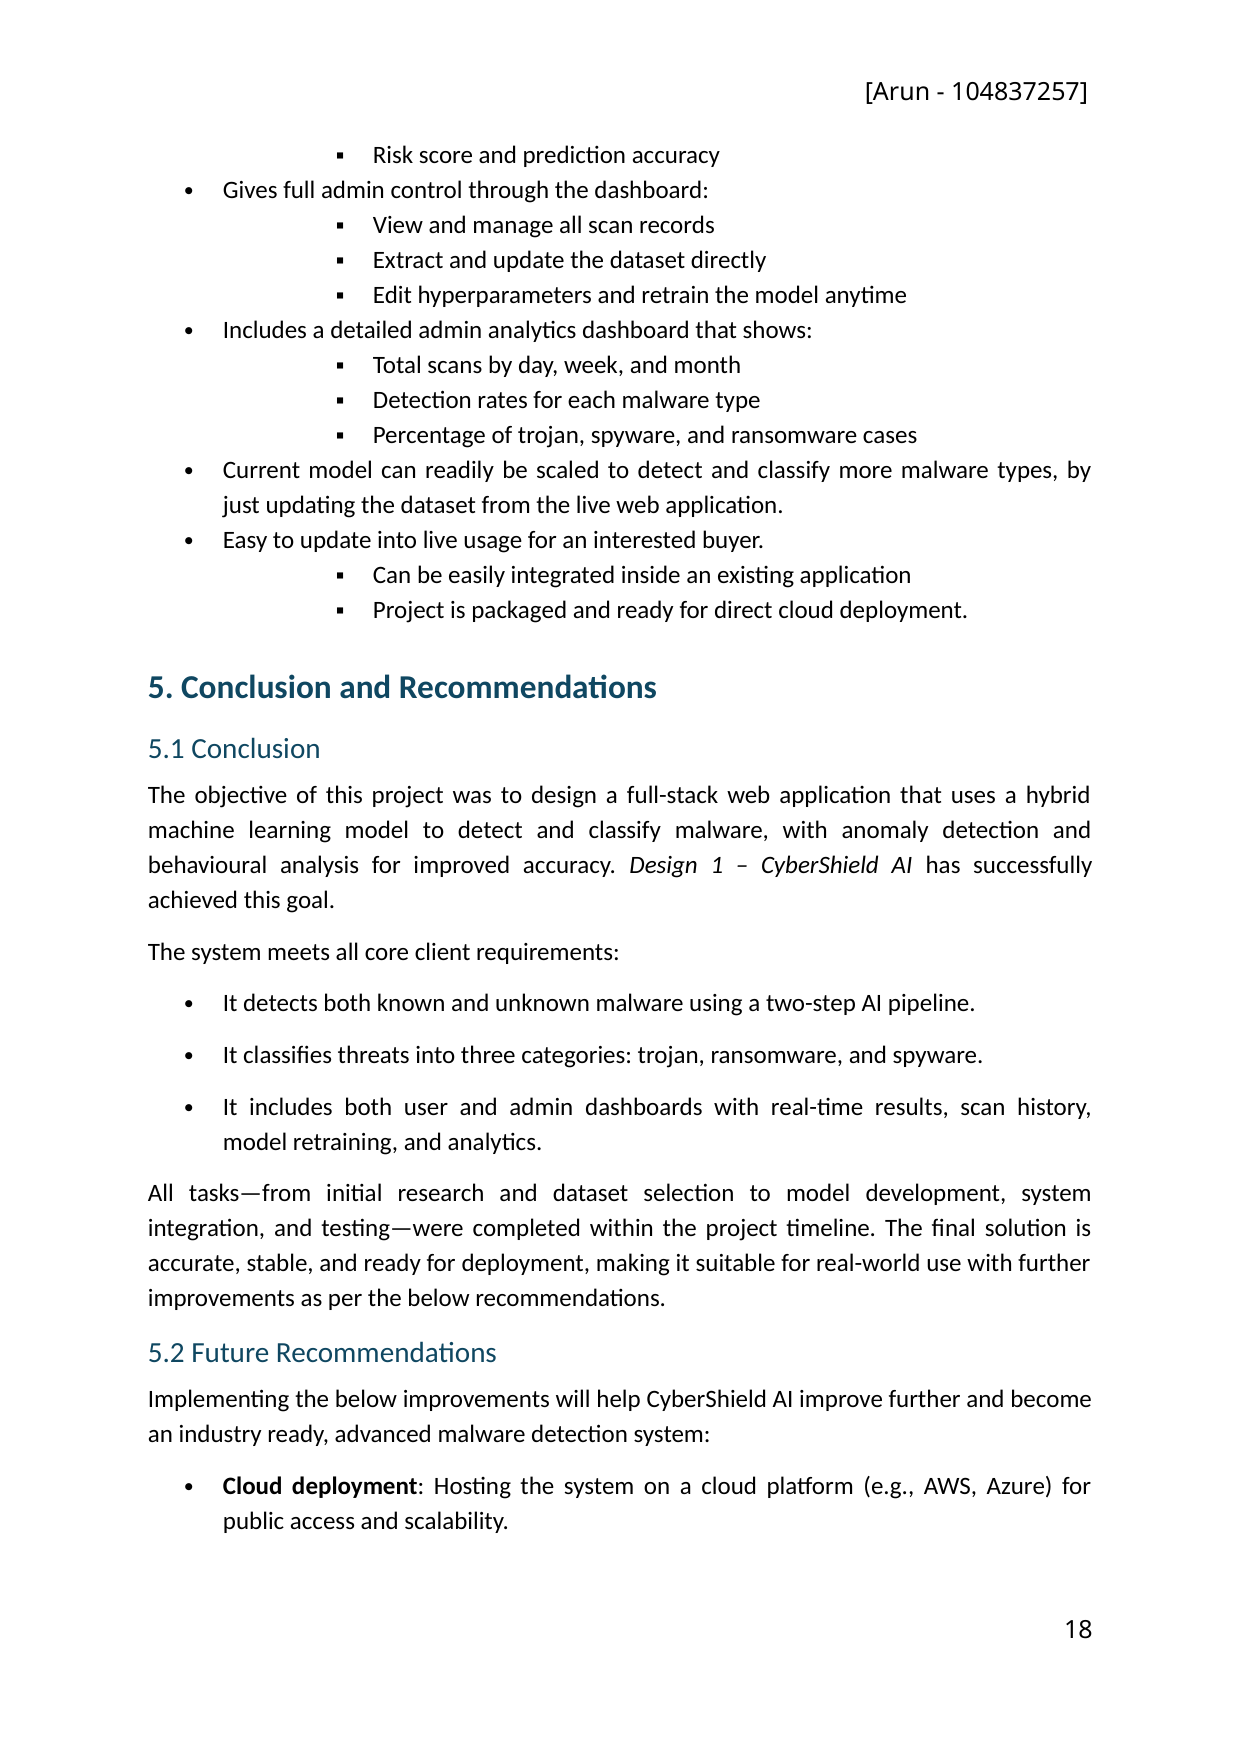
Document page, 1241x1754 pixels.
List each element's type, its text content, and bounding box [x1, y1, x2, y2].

list Current model can readily be scaled to detect and classify more malware types, by just updating the dataset from the live web application. [185, 454, 1092, 519]
subtitle 5. Conclusion and Recommendations [148, 666, 1092, 707]
list Includes a detailed admin analytics dashboard that shows: [185, 314, 1092, 344]
list Cloud deployment: Hosting the system on a cloud platform (e.g., AWS, Azure) for public access and scalability. [185, 1470, 1092, 1535]
list It detects both known and unknown malware using a two-step AI pipeline. [185, 987, 1092, 1018]
list Gives full admin control through the dashboard: [185, 174, 1092, 204]
list Easy to update into live usage for an interested buyer. [185, 524, 1092, 554]
list Percentage of trojan, spyware, and ransomware cases [335, 419, 1092, 449]
text The objective of this project was to design a full-stack web application that uses a hybrid machine learning model to detect and classify malware, with anomaly detection and behavioural analysis for improved accuracy. Design 1 – CyberShield AI has successfully achieved this goal. [148, 779, 1092, 914]
subtitle 5.2 Future Recommendations [148, 1334, 1092, 1369]
list Total scans by day, week, and month [335, 349, 1092, 379]
list Can be easily integrated inside an existing application [335, 559, 1092, 589]
list View and manage all scan records [335, 209, 1092, 239]
list Edit hyperparameters and retrain the model anytime [335, 279, 1092, 309]
list It includes both user and admin dashboards with real-time results, scan history, model retraining, and analytics. [185, 1091, 1092, 1156]
text The system meets all core client requirements: [148, 936, 1092, 966]
list It classifies threats into three categories: trojan, ransomware, and spyware. [185, 1039, 1092, 1069]
list Project is packaged and ready for direct cloud deployment. [335, 594, 1092, 624]
list Detection rates for each malware type [335, 384, 1092, 414]
list Risk score and prediction accuracy [335, 139, 1092, 169]
text All tasks—from initial research and dataset selection to model development, system integration, and testing—were completed within the project timeline. The final solution is accurate, stable, and ready for deployment, making it suitable for real-world use with further improvements as per the below recommendations. [148, 1177, 1092, 1313]
text Implementing the below improvements will help CyberShield AI improve further and become an industry ready, advanced malware detection system: [148, 1383, 1092, 1449]
subtitle 5.1 Conclusion [148, 730, 1092, 765]
list Extract and update the dataset directly [335, 244, 1092, 274]
